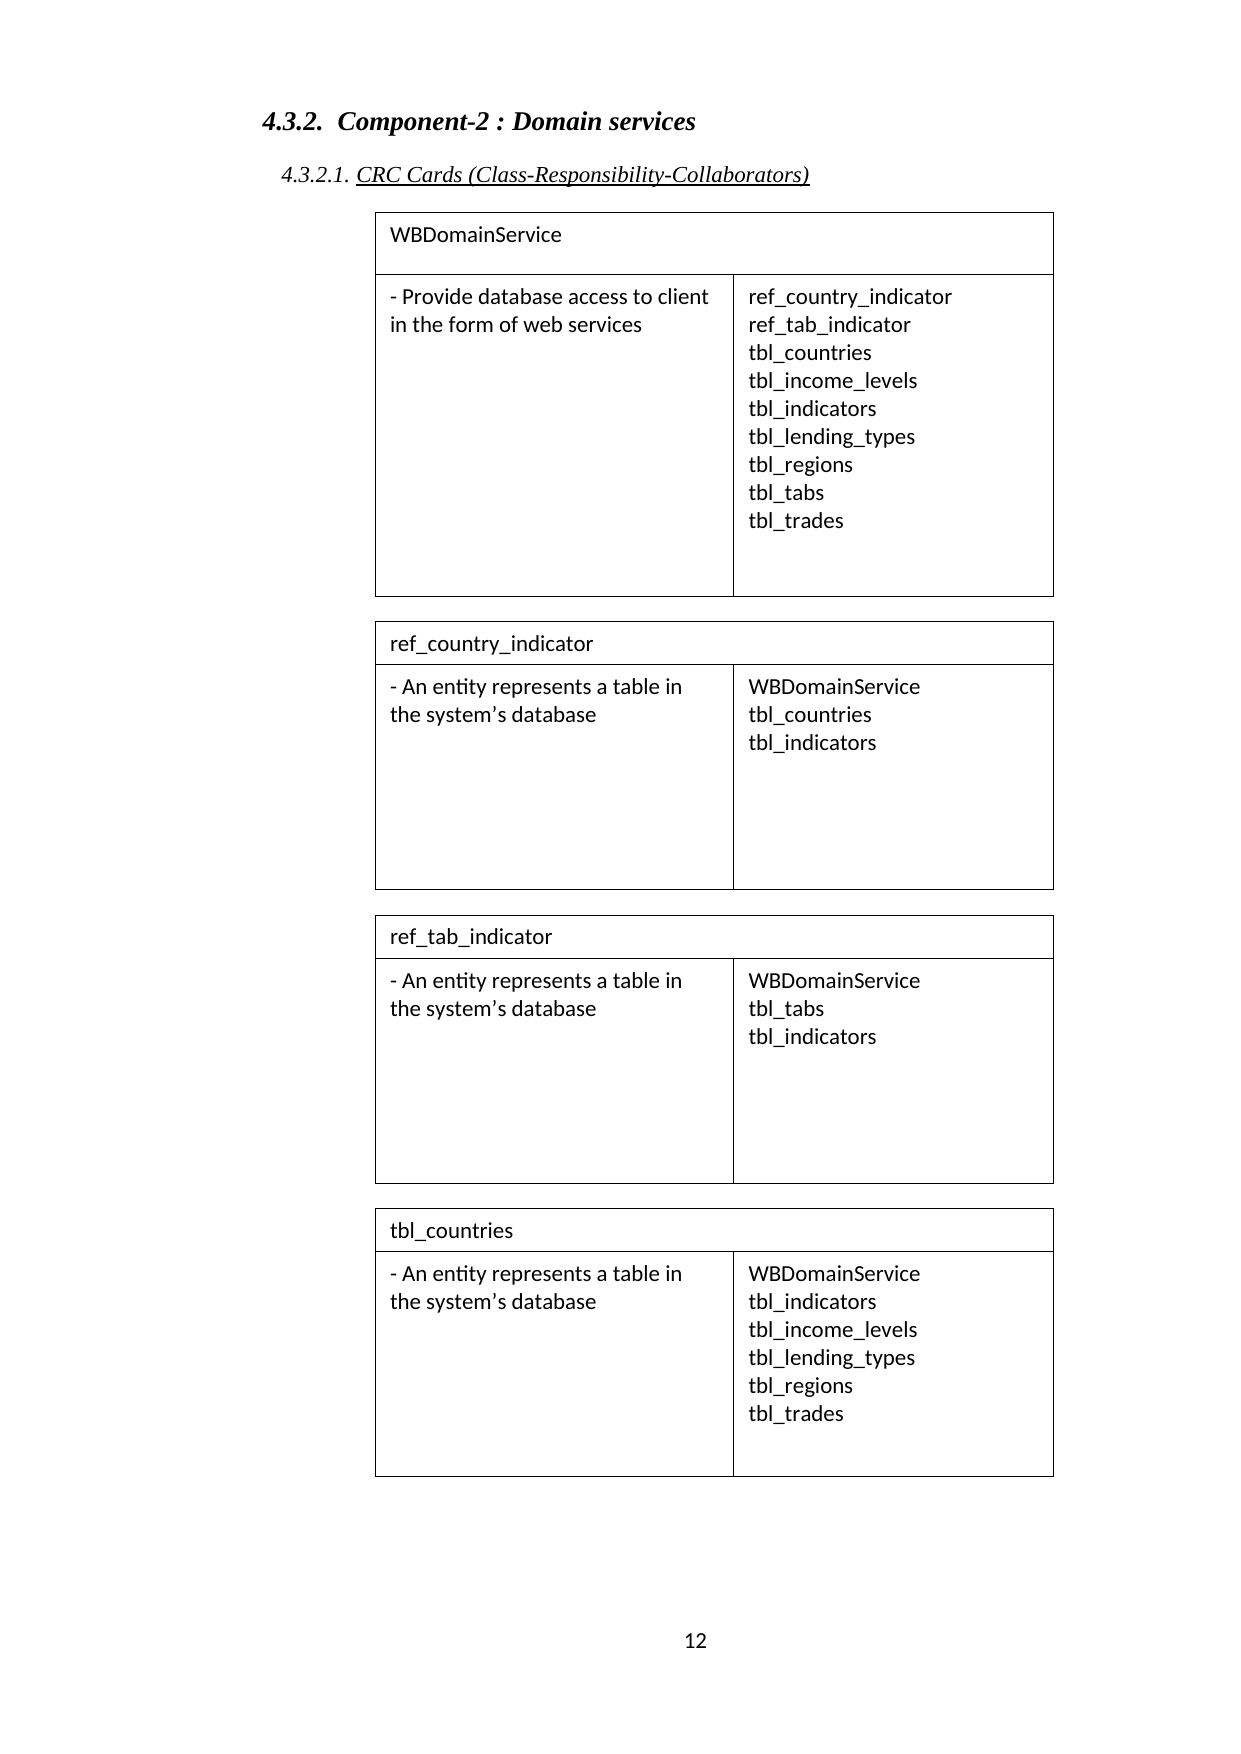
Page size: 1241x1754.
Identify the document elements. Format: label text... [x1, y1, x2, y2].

list CRC Cards (Class-Responsibility-Collaborators) [281, 162, 1165, 188]
list Component-2 : Domain services [262, 105, 1165, 136]
